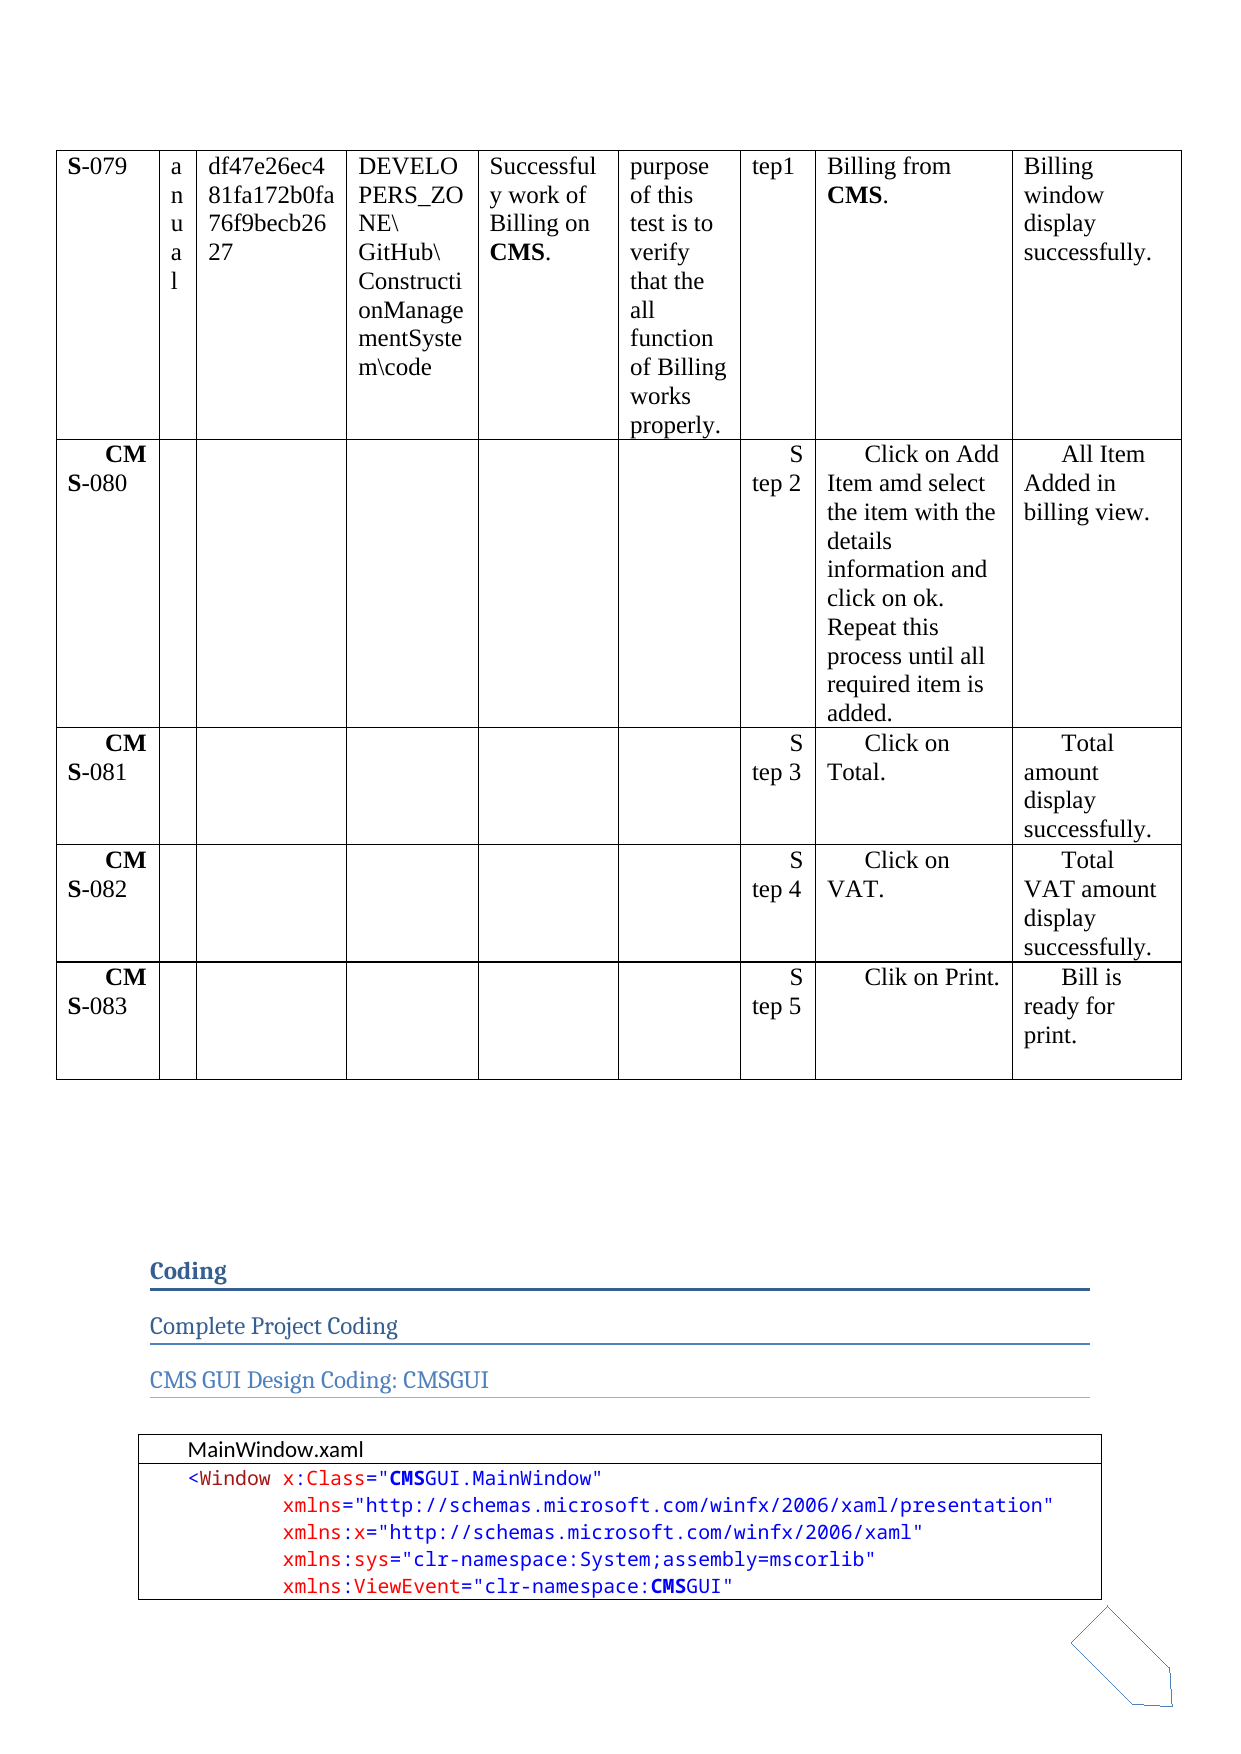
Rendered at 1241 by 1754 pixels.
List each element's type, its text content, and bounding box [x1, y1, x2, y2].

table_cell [619, 151, 740, 438]
table_cell Step 3 [741, 728, 815, 844]
table_cell Step 2 [741, 440, 815, 727]
table_cell [619, 440, 740, 727]
table_cell [347, 845, 478, 961]
table_cell Total amount display successfully. [1013, 728, 1181, 844]
table_cell Clik on Print. [816, 963, 1012, 1079]
table_cell [619, 963, 740, 1079]
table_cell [1013, 151, 1181, 438]
table_cell CMS-080 [57, 440, 159, 727]
table_cell Step1 [741, 151, 815, 438]
table_cell Click on Add Item amd select the item with the details information and click on ok. Repeat this process until all required item is added. [816, 440, 1012, 727]
table_cell [347, 728, 478, 844]
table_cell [197, 151, 346, 438]
table_cell [160, 728, 196, 844]
subtitle Complete Project Coding [150, 1312, 1090, 1343]
table_cell [197, 728, 346, 844]
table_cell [347, 151, 478, 438]
table_cell CMS-081 [57, 728, 159, 844]
table_cell [619, 728, 740, 844]
table_cell [197, 845, 346, 961]
table_cell Click on Total. [816, 728, 1012, 844]
table_cell CMS-082 [57, 845, 159, 961]
subtitle Coding [150, 1257, 1090, 1288]
table_cell [160, 845, 196, 961]
table_cell [160, 963, 196, 1079]
table_cell [347, 963, 478, 1079]
table_cell [479, 845, 618, 961]
table_cell [197, 440, 346, 727]
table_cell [479, 151, 618, 438]
table_cell All Item Added in billing view. [1013, 440, 1181, 727]
table_header MainWindow.xaml [139, 1435, 1101, 1463]
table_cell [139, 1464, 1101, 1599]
subtitle CMS GUI Design Coding: CMSGUI [150, 1366, 1090, 1397]
table_cell Manual [160, 151, 196, 438]
table_cell Step 4 [741, 845, 815, 961]
table_cell CMS-083 [57, 963, 159, 1079]
table_cell [479, 440, 618, 727]
table_cell Bill is ready for print. [1013, 963, 1181, 1079]
table_cell [479, 963, 618, 1079]
table_cell Total VAT amount display successfully. [1013, 845, 1181, 961]
table_cell CMS-079 [57, 151, 159, 438]
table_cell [816, 151, 1012, 438]
table_cell [619, 845, 740, 961]
table_cell [479, 728, 618, 844]
table_cell [160, 440, 196, 727]
table_cell Step 5 [741, 963, 815, 1079]
table_cell [347, 440, 478, 727]
table_cell Click on VAT. [816, 845, 1012, 961]
table_cell [197, 963, 346, 1079]
